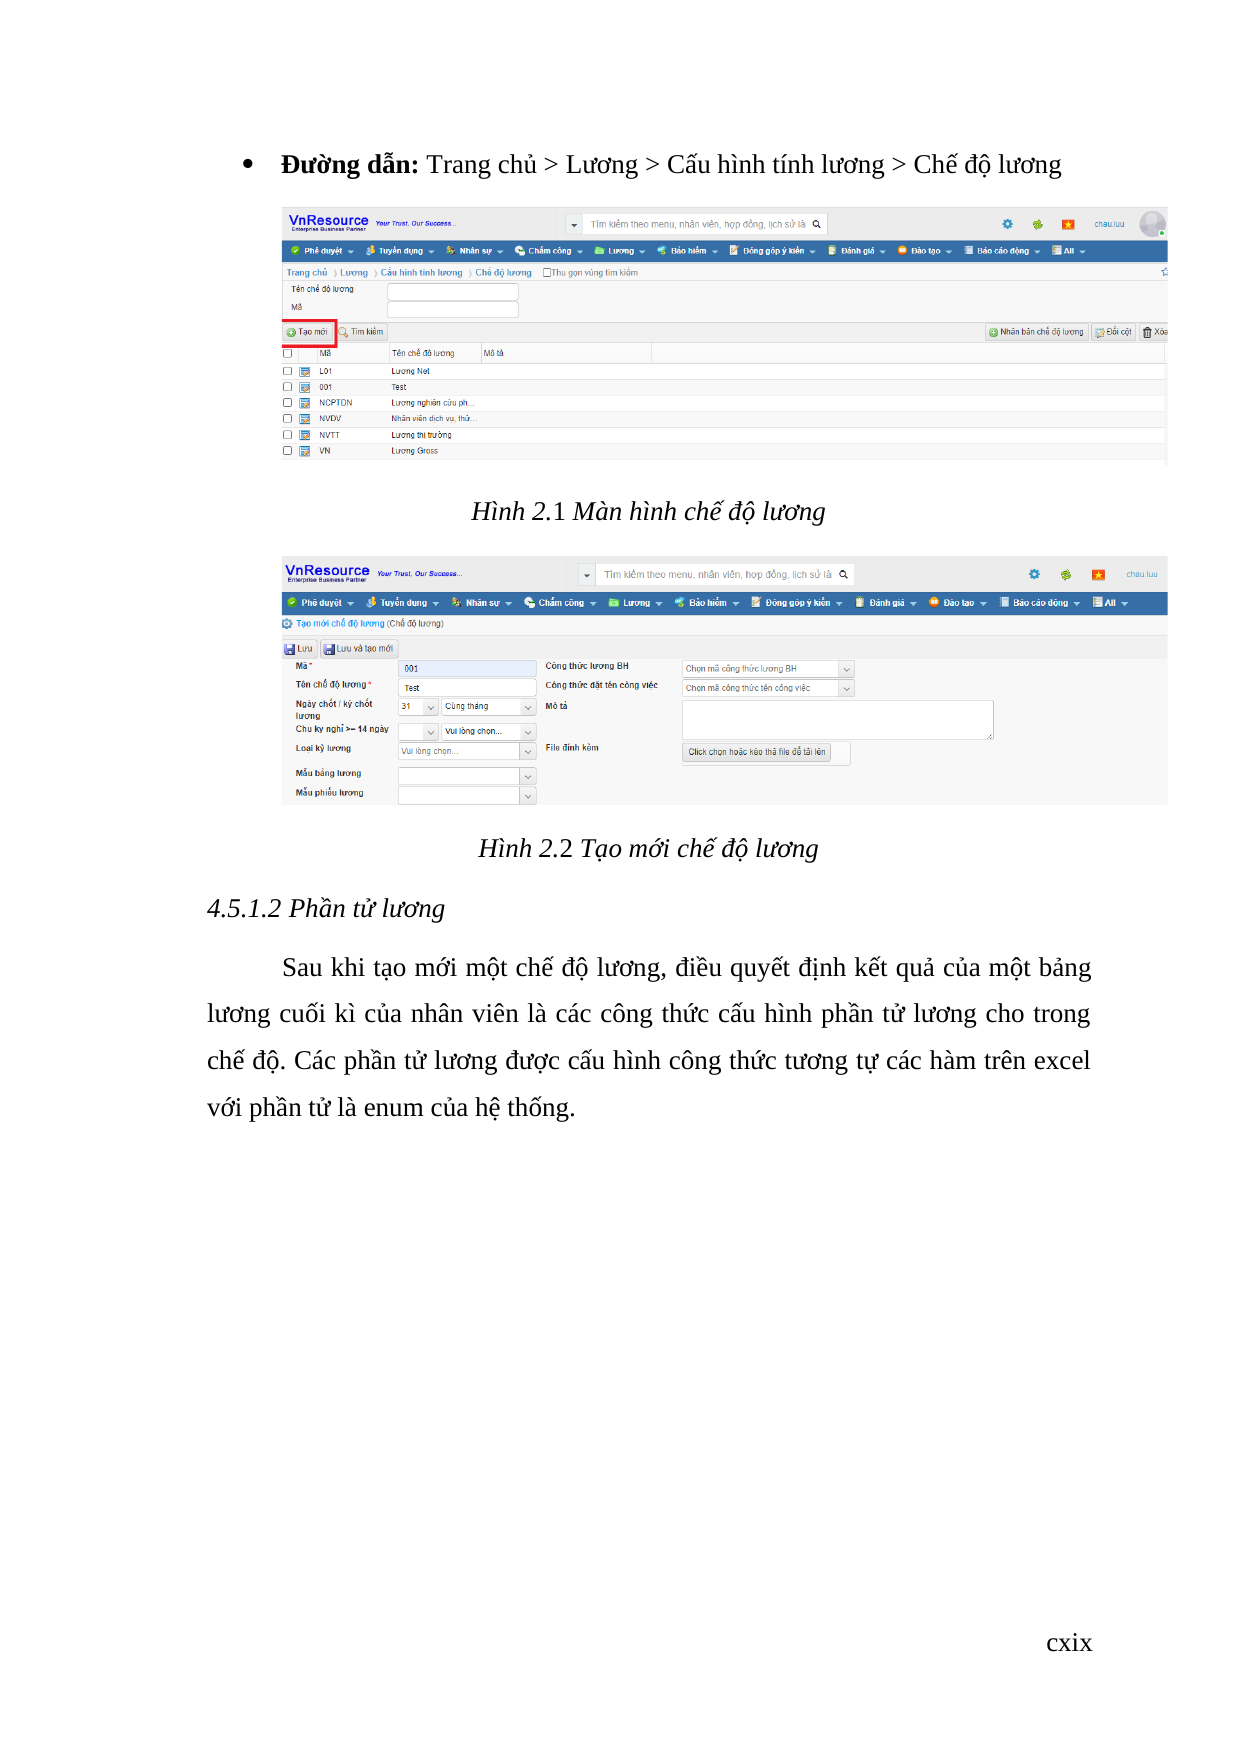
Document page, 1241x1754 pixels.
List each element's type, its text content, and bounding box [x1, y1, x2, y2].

picture [281, 207, 1168, 467]
picture [281, 554, 1168, 805]
list Phần tử lương [207, 892, 1092, 923]
list Đường dẫn: Trang chủ > Lương > Cấu hình tính lương > Chế độ lương [243, 148, 1092, 179]
text Sau khi tạo mới một chế độ lương, điều quyết định kết quả của một bảng lương cuối kì của nhân viên là các công thức cấu hình phần tử lương cho trong chế độ. Các phần tử lương được cấu hình công thức tương tự các hàm trên excel với phần tử là enum của hệ thống. [207, 951, 1092, 1122]
